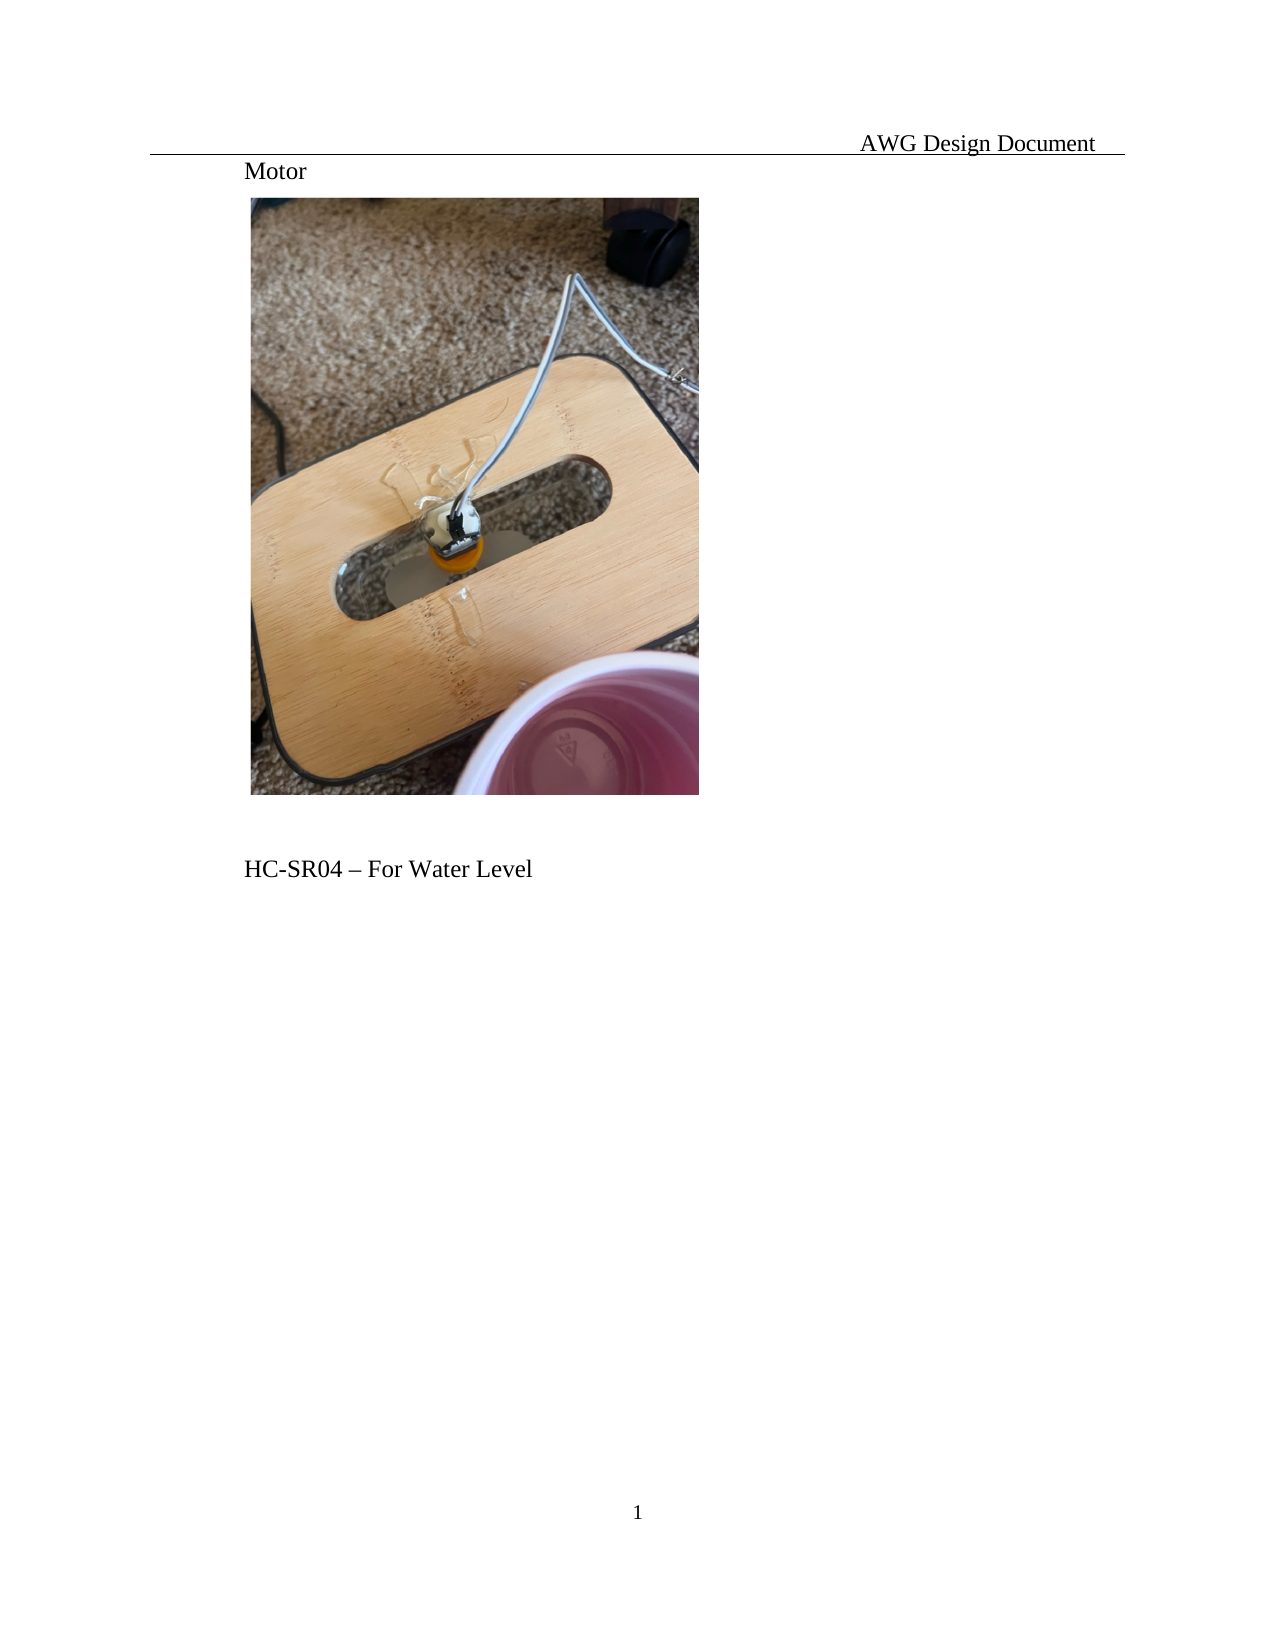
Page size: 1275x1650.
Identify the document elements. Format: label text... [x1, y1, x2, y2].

picture [251, 198, 699, 794]
text Motor [244, 156, 1137, 185]
text HC-SR04 – For Water Level [244, 854, 1137, 883]
